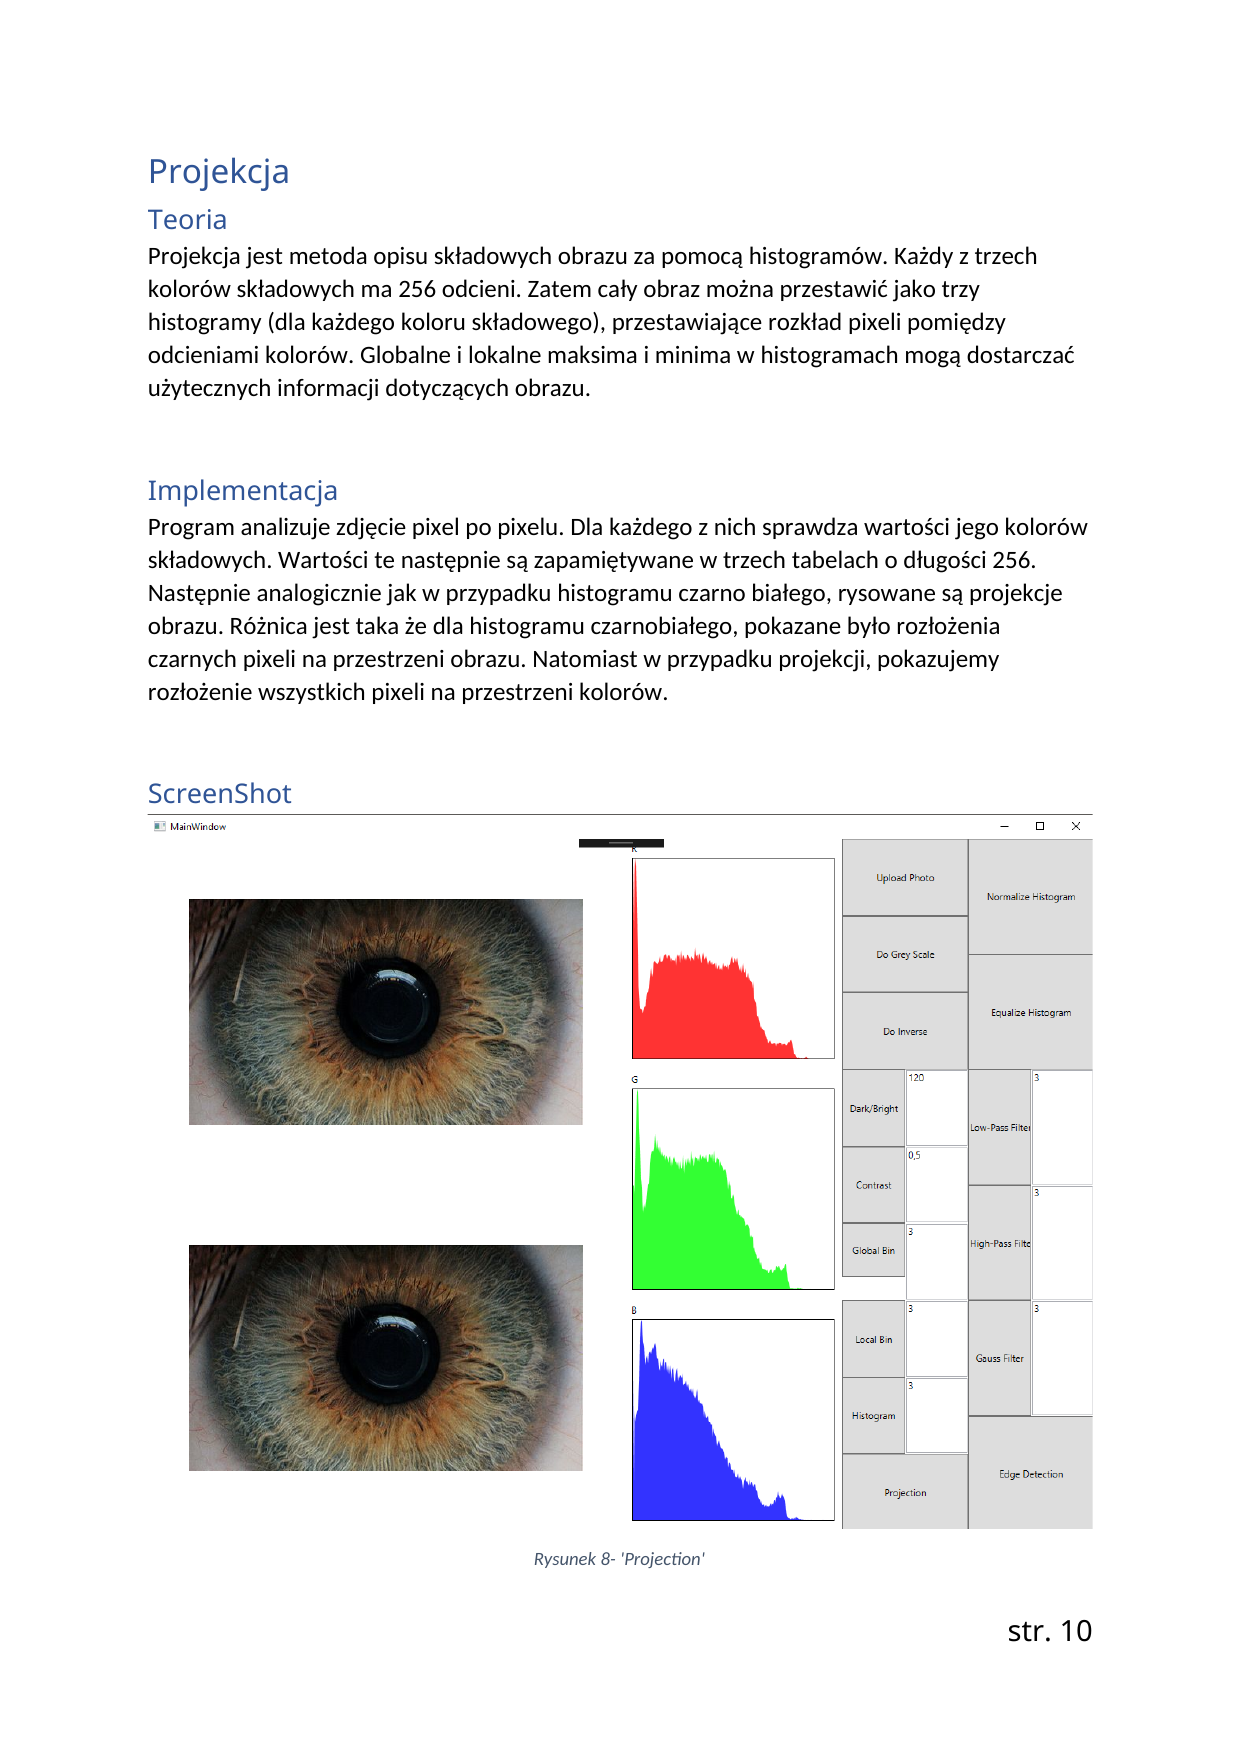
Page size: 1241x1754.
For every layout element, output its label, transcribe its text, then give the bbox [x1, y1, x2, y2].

text Projekcja jest metoda opisu składowych obrazu za pomocą histogramów. Każdy z trzech kolorów składowych ma 256 odcieni. Zatem cały obraz można przestawić jako trzy histogramy (dla każdego koloru składowego), przestawiające rozkład pixeli pomiędzy odcieniami kolorów. Globalne i lokalne maksima i minima w histogramach mogą dostarczać użytecznych informacji dotyczących obrazu. [148, 241, 1093, 403]
picture [147, 814, 1093, 1529]
subtitle ScreenShot [148, 775, 1093, 812]
subtitle Projekcja [148, 148, 1093, 193]
text Program analizuje zdjęcie pixel po pixelu. Dla każdego z nich sprawdza wartości jego kolorów składowych. Wartości te następnie są zapamiętywane w trzech tabelach o długości 256. Następnie analogicznie jak w przypadku histogramu czarno białego, rysowane są projekcje obrazu. Różnica jest taka że dla histogramu czarnobiałego, pokazane było rozłożenia czarnych pixeli na przestrzeni obrazu. Natomiast w przypadku projekcji, pokazujemy rozłożenie wszystkich pixeli na przestrzeni kolorów. [148, 511, 1093, 706]
text Rysunek 8- 'Projection' [148, 1548, 1093, 1571]
subtitle Implementacja [148, 471, 1093, 508]
subtitle Teoria [148, 201, 1093, 238]
